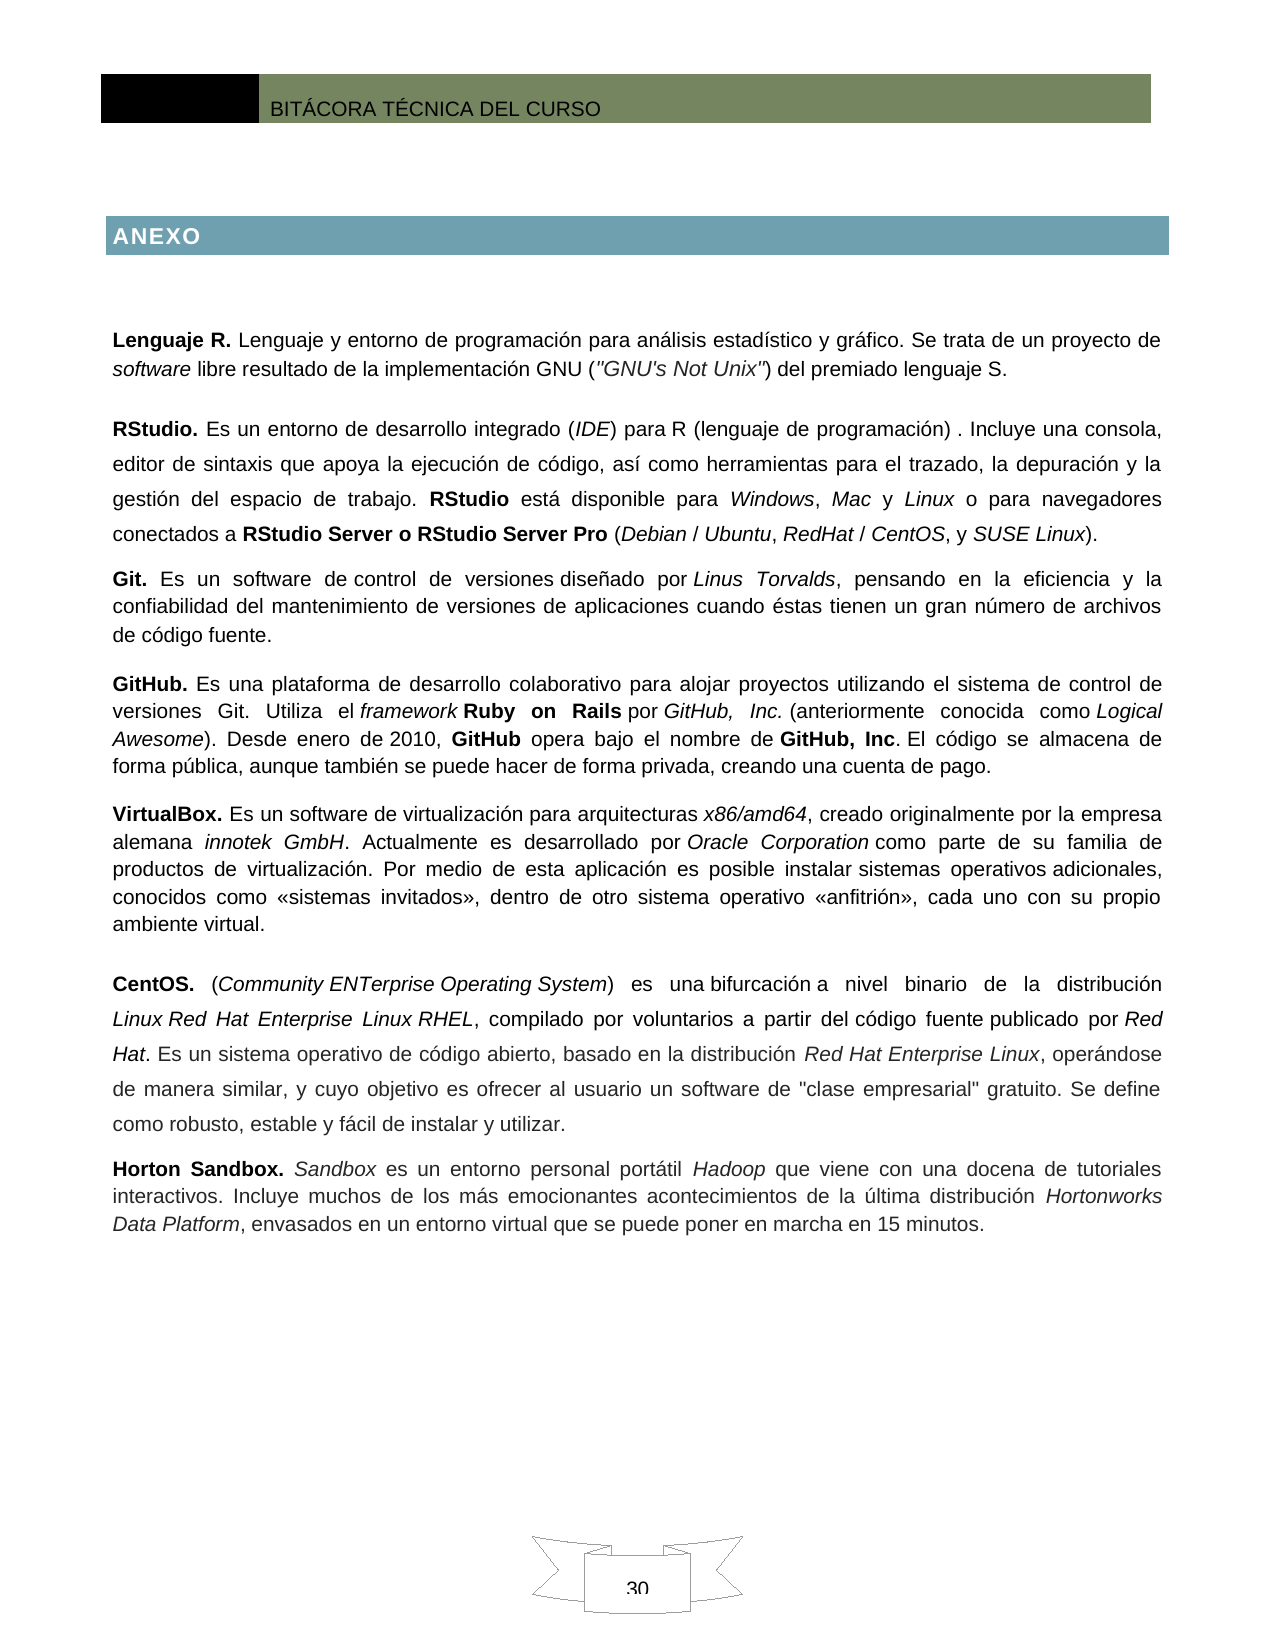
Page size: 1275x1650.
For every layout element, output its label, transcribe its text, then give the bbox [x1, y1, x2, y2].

text GitHub. Es una plataforma de desarrollo colaborativo para alojar proyectos utilizando el sistema de control de versiones Git. Utiliza el framework Ruby on Rails por GitHub, Inc. (anteriormente conocida como Logical Awesome). Desde enero de 2010, GitHub opera bajo el nombre de GitHub, Inc. El código se almacena de forma pública, aunque también se puede hacer de forma privada, creando una cuenta de pago. [112, 671, 1162, 778]
text Horton Sandbox. Sandbox es un entorno personal portátil Hadoop que viene con una docena de tutoriales interactivos. Incluye muchos de los más emocionantes acontecimientos de la última distribución Hortonworks Data Platform, envasados ​​en un entorno virtual que se puede poner en marcha en 15 minutos. [112, 1156, 1162, 1235]
text Lenguaje R. Lenguaje y entorno de programación para análisis estadístico y gráfico. Se trata de un proyecto de software libre resultado de la implementación GNU ("GNU's Not Unix") del premiado lenguaje S. [112, 328, 1162, 381]
text CentOS. (Community ENTerprise Operating System) es una bifurcación a nivel binario de la distribución Linux Red Hat Enterprise Linux RHEL, compilado por voluntarios a partir del código fuente publicado por Red Hat. Es un sistema operativo de código abierto, basado en la distribución Red Hat Enterprise Linux, operándose de manera similar, y cuyo objetivo es ofrecer al usuario un software de "clase empresarial" gratuito. Se define como robusto, estable y fácil de instalar y utilizar. [112, 961, 1162, 1136]
text VirtualBox. Es un software de virtualización para arquitecturas x86/amd64, creado originalmente por la empresa alemana innotek GmbH. Actualmente es desarrollado por Oracle Corporation como parte de su familia de productos de virtualización. Por medio de esta aplicación es posible instalar sistemas operativos adicionales, conocidos como «sistemas invitados», dentro de otro sistema operativo «anfitrión», cada uno con su propio ambiente virtual. [112, 802, 1162, 936]
subtitle ANEXO [113, 223, 1162, 249]
text RStudio. Es un entorno de desarrollo integrado (IDE) para R (lenguaje de programación) . Incluye una consola, editor de sintaxis que apoya la ejecución de código, así como herramientas para el trazado, la depuración y la gestión del espacio de trabajo. RStudio está disponible para Windows, Mac y Linux o para navegadores conectados a RStudio Server o RStudio Server Pro (Debian / Ubuntu, RedHat / CentOS, y SUSE Linux). [112, 406, 1162, 546]
text Git. Es un software de control de versiones diseñado por Linus Torvalds, pensando en la eficiencia y la confiabilidad del mantenimiento de versiones de aplicaciones cuando éstas tienen un gran número de archivos de código fuente. [112, 567, 1162, 647]
